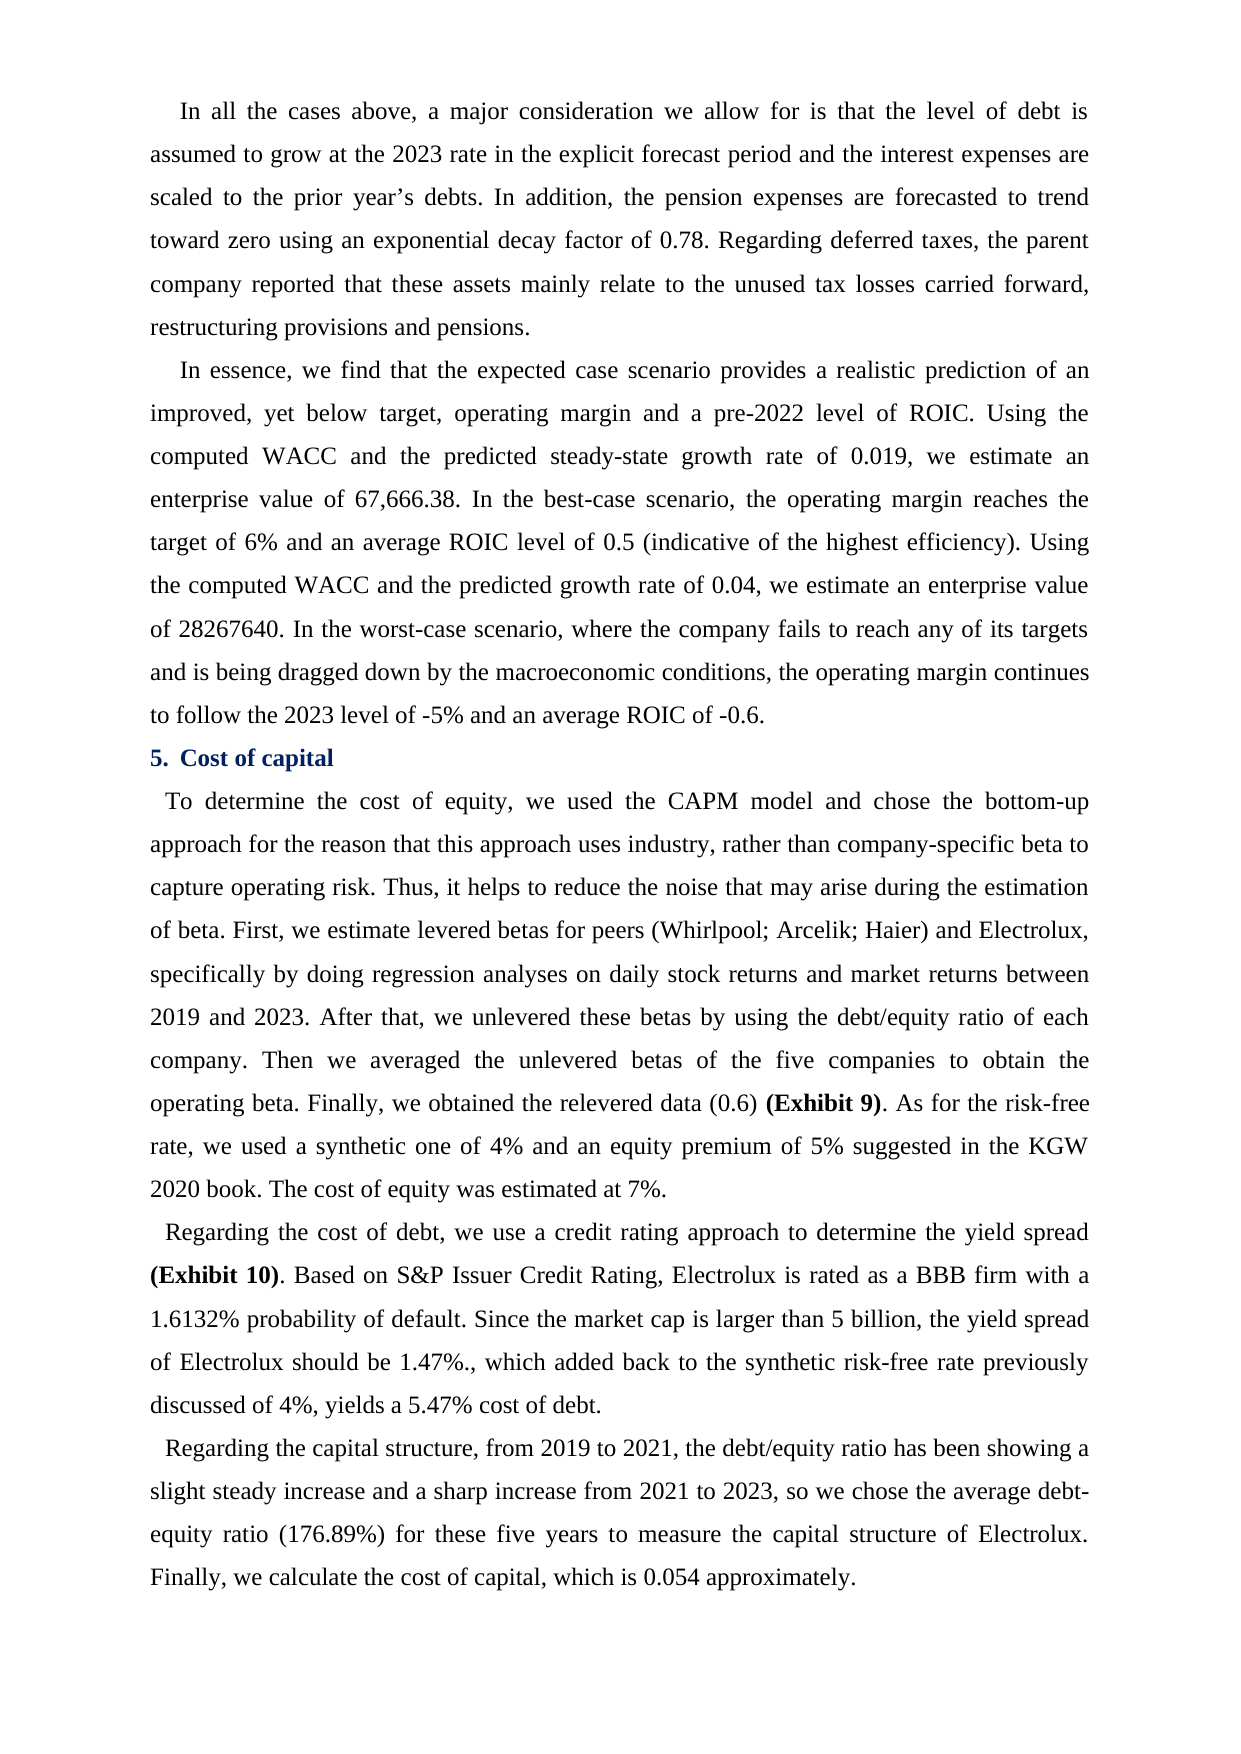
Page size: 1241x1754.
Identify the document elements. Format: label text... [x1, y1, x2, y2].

list Cost of capital [150, 743, 1090, 772]
text In all the cases above, a major consideration we allow for is that the level of debt is assumed to grow at the 2023 rate in the explicit forecast period and the interest expenses are scaled to the prior year’s debts. In addition, the pension expenses are forecasted to trend toward zero using an exponential decay factor of 0.78. Regarding deferred taxes, the parent company reported that these assets mainly relate to the unused tax losses carried forward, restructuring provisions and pensions. [150, 96, 1090, 341]
text Regarding the capital structure, from 2019 to 2021, the debt/equity ratio has been showing a slight steady increase and a sharp increase from 2021 to 2023, so we chose the average debt-equity ratio (176.89%) for these five years to measure the capital structure of Electrolux. Finally, we calculate the cost of capital, which is 0.054 approximately. [150, 1433, 1090, 1591]
text To determine the cost of equity, we used the CAPM model and chose the bottom-up approach for the reason that this approach uses industry, rather than company-specific beta to capture operating risk. Thus, it helps to reduce the noise that may arise during the estimation of beta. First, we estimate levered betas for peers (Whirlpool; Arcelik; Haier) and Electrolux, specifically by doing regression analyses on daily stock returns and market returns between 2019 and 2023. After that, we unlevered these betas by using the debt/equity ratio of each company. Then we averaged the unlevered betas of the five companies to obtain the operating beta. Finally, we obtained the relevered data (0.6) (Exhibit 9). As for the risk-free rate, we used a synthetic one of 4% and an equity premium of 5% suggested in the KGW 2020 book. The cost of equity was estimated at 7%. [150, 786, 1090, 1203]
text In essence, we find that the expected case scenario provides a realistic prediction of an improved, yet below target, operating margin and a pre-2022 level of ROIC. Using the computed WACC and the predicted steady-state growth rate of 0.019, we estimate an enterprise value of 67,666.38. In the best-case scenario, the operating margin reaches the target of 6% and an average ROIC level of 0.5 (indicative of the highest efficiency). Using the computed WACC and the predicted growth rate of 0.04, we estimate an enterprise value of 28267640. In the worst-case scenario, where the company fails to reach any of its targets and is being dragged down by the macroeconomic conditions, the operating margin continues to follow the 2023 level of -5% and an average ROIC of -0.6. [150, 355, 1090, 729]
text Regarding the cost of debt, we use a credit rating approach to determine the yield spread (Exhibit 10). Based on S&P Issuer Credit Rating, Electrolux is rated as a BBB firm with a 1.6132% probability of default. Since the market cap is larger than 5 billion, the yield spread of Electrolux should be 1.47%., which added back to the synthetic risk-free rate previously discussed of 4%, yields a 5.47% cost of debt. [150, 1217, 1090, 1419]
